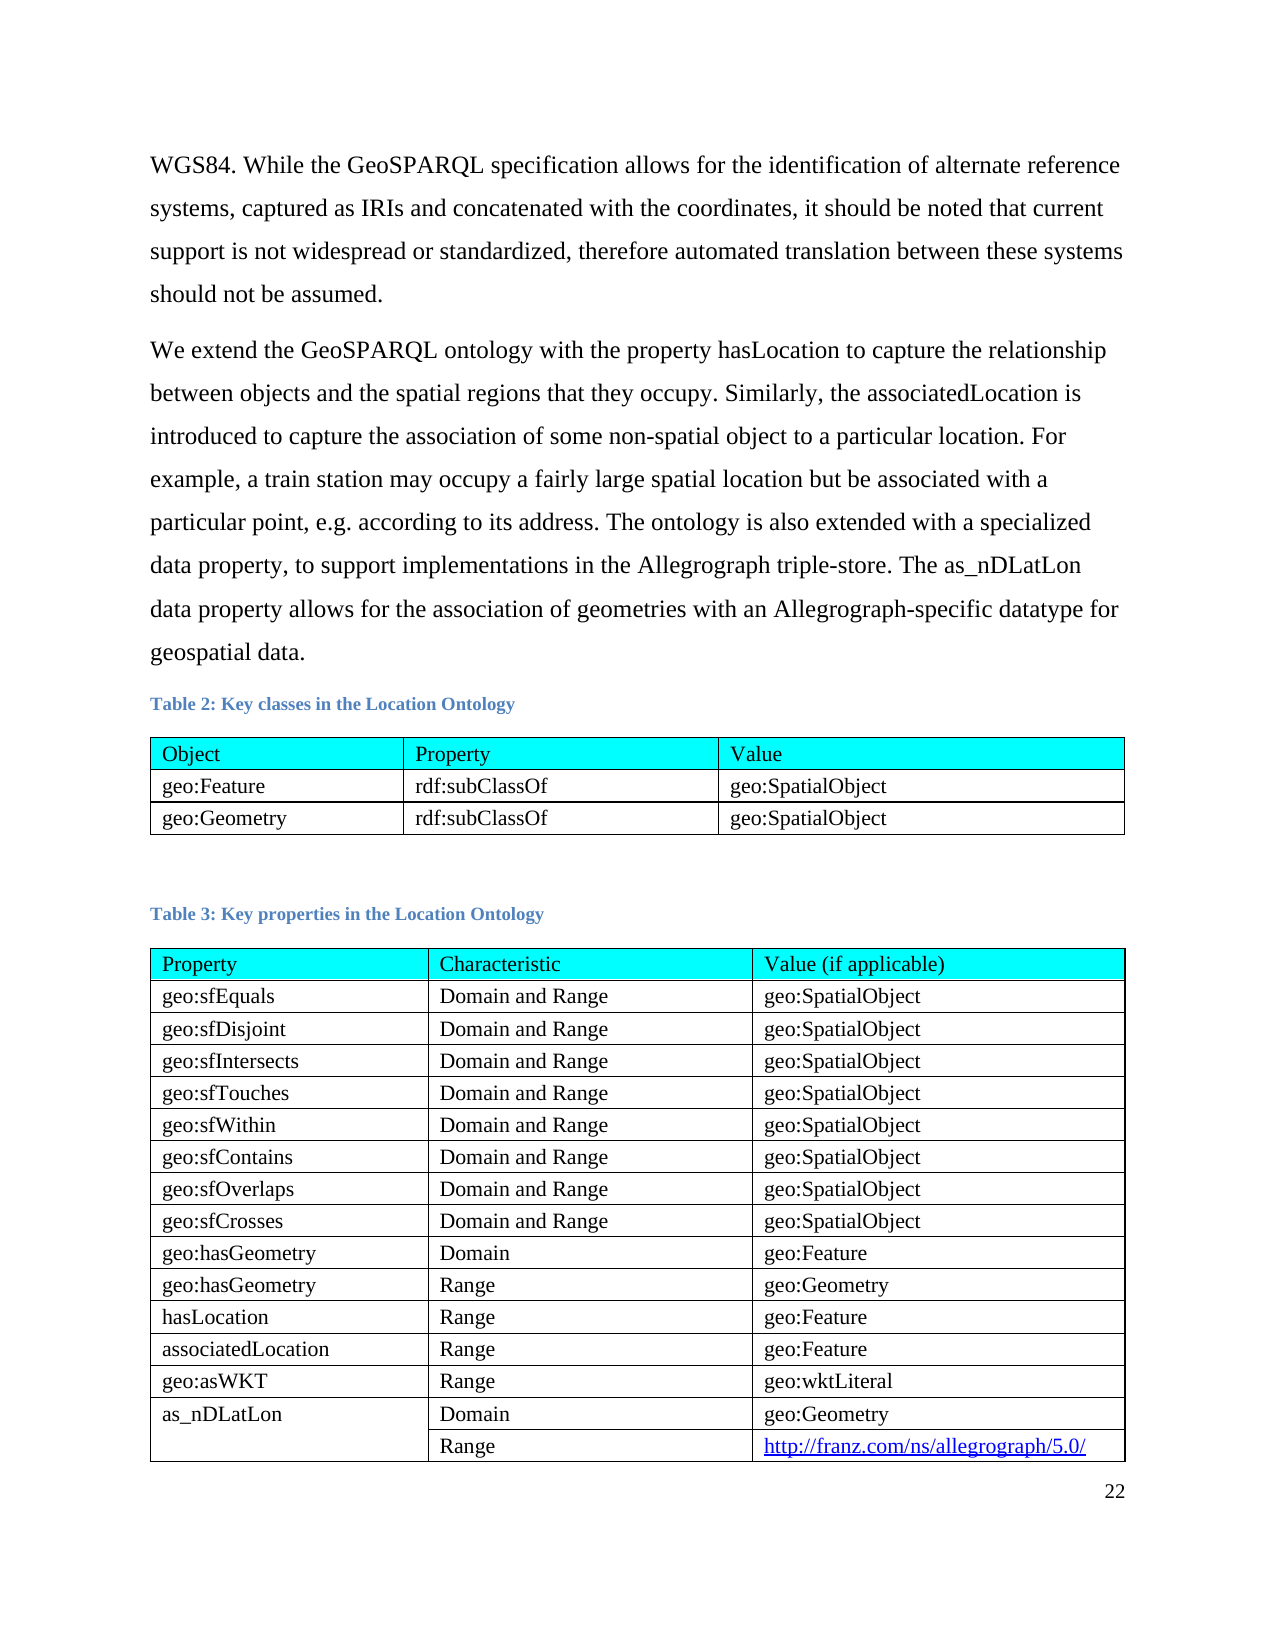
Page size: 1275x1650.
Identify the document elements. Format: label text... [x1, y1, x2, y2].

table_cell geo:Geometry [753, 1398, 1124, 1429]
table_cell rdf:subClassOf [404, 770, 718, 801]
table_cell as_nDLatLon [151, 1398, 428, 1461]
table_cell geo:sfTouches [151, 1077, 428, 1108]
table_cell geo:sfOverlaps [151, 1173, 428, 1204]
table_cell geo:hasGeometry [151, 1237, 428, 1268]
table_cell geo:Geometry [151, 803, 403, 833]
table_cell geo:Feature [753, 1301, 1124, 1332]
table_cell geo:SpatialObject [753, 1109, 1124, 1140]
table_cell Domain and Range [429, 1013, 752, 1044]
table_cell Range [429, 1430, 752, 1461]
table_cell Domain and Range [429, 1205, 752, 1236]
table_header Value (if applicable) [753, 949, 1124, 979]
table_cell hasLocation [151, 1301, 428, 1332]
table_cell geo:SpatialObject [753, 1141, 1124, 1172]
table_cell geo:sfCrosses [151, 1205, 428, 1236]
table_cell geo:wktLiteral [753, 1366, 1124, 1397]
table_cell associatedLocation [151, 1334, 428, 1364]
table_cell geo:sfIntersects [151, 1045, 428, 1076]
table_cell Domain and Range [429, 1109, 752, 1140]
table_header Value [719, 738, 1124, 769]
table_cell geo:Feature [753, 1334, 1124, 1364]
table_header Property [404, 738, 718, 769]
table_header Characteristic [429, 949, 752, 979]
table_cell geo:sfWithin [151, 1109, 428, 1140]
table_cell Range [429, 1269, 752, 1300]
table_header Object [151, 738, 403, 769]
table_cell geo:hasGeometry [151, 1269, 428, 1300]
table_cell Range [429, 1301, 752, 1332]
table_cell geo:SpatialObject [753, 1173, 1124, 1204]
table_cell geo:Geometry [753, 1269, 1124, 1300]
table_cell geo:SpatialObject [719, 803, 1124, 833]
table_cell geo:sfContains [151, 1141, 428, 1172]
table_cell Range [429, 1334, 752, 1364]
table_cell Domain [429, 1398, 752, 1429]
table_cell geo:SpatialObject [753, 1045, 1124, 1076]
table_cell rdf:subClassOf [404, 803, 718, 833]
text We extend the GeoSPARQL ontology with the property hasLocation to capture the relationship between objects and the spatial regions that they occupy. Similarly, the associatedLocation is introduced to capture the association of some non-spatial object to a particular location. For example, a train station may occupy a fairly large spatial location but be associated with a particular point, e.g. according to its address. The ontology is also extended with a specialized data property, to support implementations in the Allegrograph triple-store. The as_nDLatLon data property allows for the association of geometries with an Allegrograph-specific datatype for geospatial data. [150, 335, 1125, 666]
table_cell Domain and Range [429, 1045, 752, 1076]
table_cell geo:asWKT [151, 1366, 428, 1397]
table_cell geo:SpatialObject [753, 1205, 1124, 1236]
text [150, 150, 1125, 308]
table_cell Domain and Range [429, 1173, 752, 1204]
table_cell Domain [429, 1237, 752, 1268]
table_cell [753, 1430, 1124, 1461]
table_cell geo:sfDisjoint [151, 1013, 428, 1044]
table_cell geo:Feature [753, 1237, 1124, 1268]
table_cell geo:sfEquals [151, 981, 428, 1012]
table_cell Range [429, 1366, 752, 1397]
table_cell Domain and Range [429, 1077, 752, 1108]
table_cell Domain and Range [429, 1141, 752, 1172]
table_header Property [151, 949, 428, 979]
table_cell geo:SpatialObject [753, 1077, 1124, 1108]
table_cell geo:SpatialObject [753, 981, 1124, 1012]
table_cell geo:Feature [151, 770, 403, 801]
table_cell geo:SpatialObject [719, 770, 1124, 801]
table_cell geo:SpatialObject [753, 1013, 1124, 1044]
table_cell Domain and Range [429, 981, 752, 1012]
